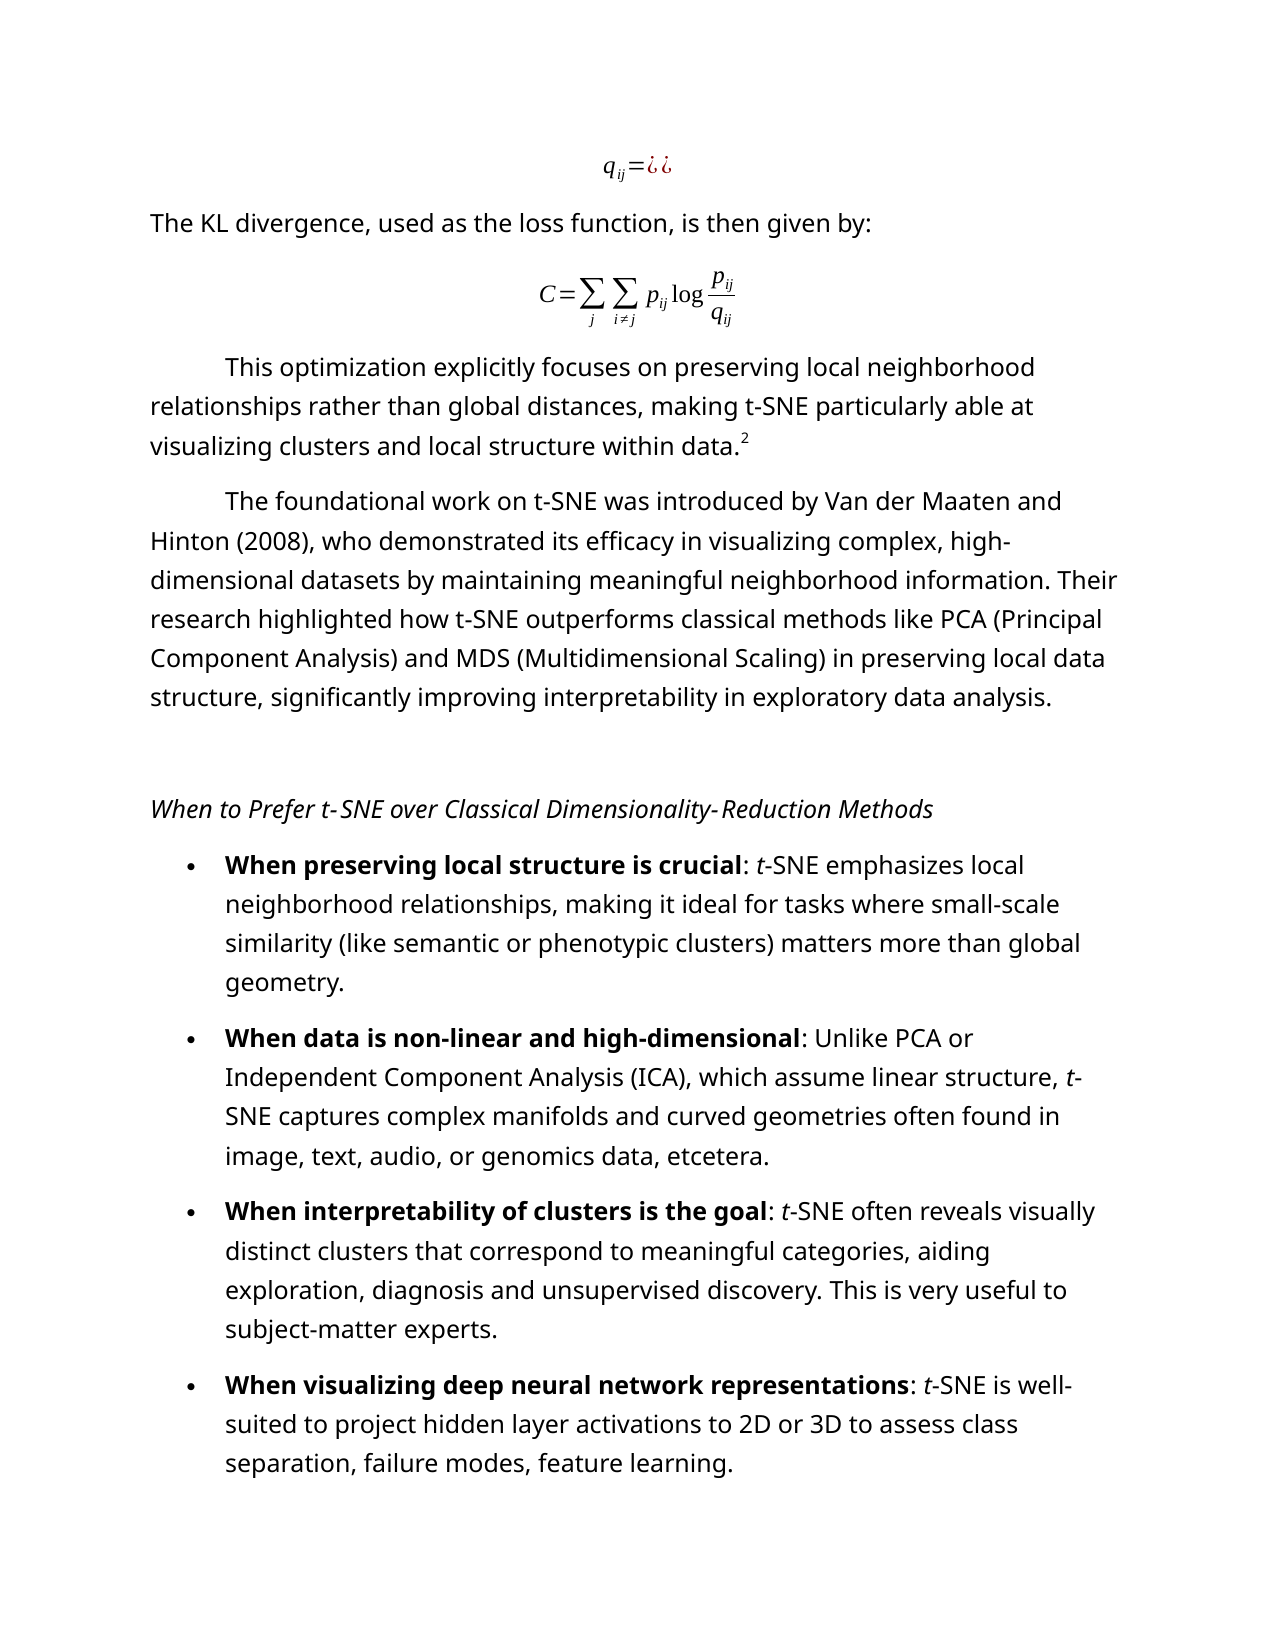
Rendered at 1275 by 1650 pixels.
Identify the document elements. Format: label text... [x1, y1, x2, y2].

text This optimization explicitly focuses on preserving local neighborhood relationships rather than global distances, making t-SNE particularly able at visualizing clusters and local structure within data.2 [150, 350, 1125, 462]
list When interpretability of clusters is the goal: t-SNE often reveals visually distinct clusters that correspond to meaningful categories, aiding exploration, diagnosis and unsupervised discovery. This is very useful to subject-matter experts. [187, 1194, 1125, 1346]
text The foundational work on t-SNE was introduced by Van der Maaten and Hinton (2008), who demonstrated its efficacy in visualizing complex, high-dimensional datasets by maintaining meaningful neighborhood information. Their research highlighted how t-SNE outperforms classical methods like PCA (Principal Component Analysis) and MDS (Multidimensional Scaling) in preserving local data structure, significantly improving interpretability in exploratory data analysis. [150, 484, 1125, 714]
text The KL divergence, used as the loss function, is then given by: [150, 206, 1125, 240]
list When data is non-linear and high-dimensional: Unlike PCA or Independent Component Analysis (ICA), which assume linear structure, t-SNE captures complex manifolds and curved geometries often found in image, text, audio, or genomics data, etcetera. [187, 1021, 1125, 1172]
list When preserving local structure is crucial: t-SNE emphasizes local neighborhood relationships, making it ideal for tasks where small-scale similarity (like semantic or phenotypic clusters) matters more than global geometry. [187, 847, 1125, 999]
text When to Prefer t-SNE over Classical Dimensionality-Reduction Methods [150, 791, 1125, 826]
list When visualizing deep neural network representations: t-SNE is well-suited to project hidden layer activations to 2D or 3D to assess class separation, failure modes, feature learning. [187, 1367, 1125, 1480]
